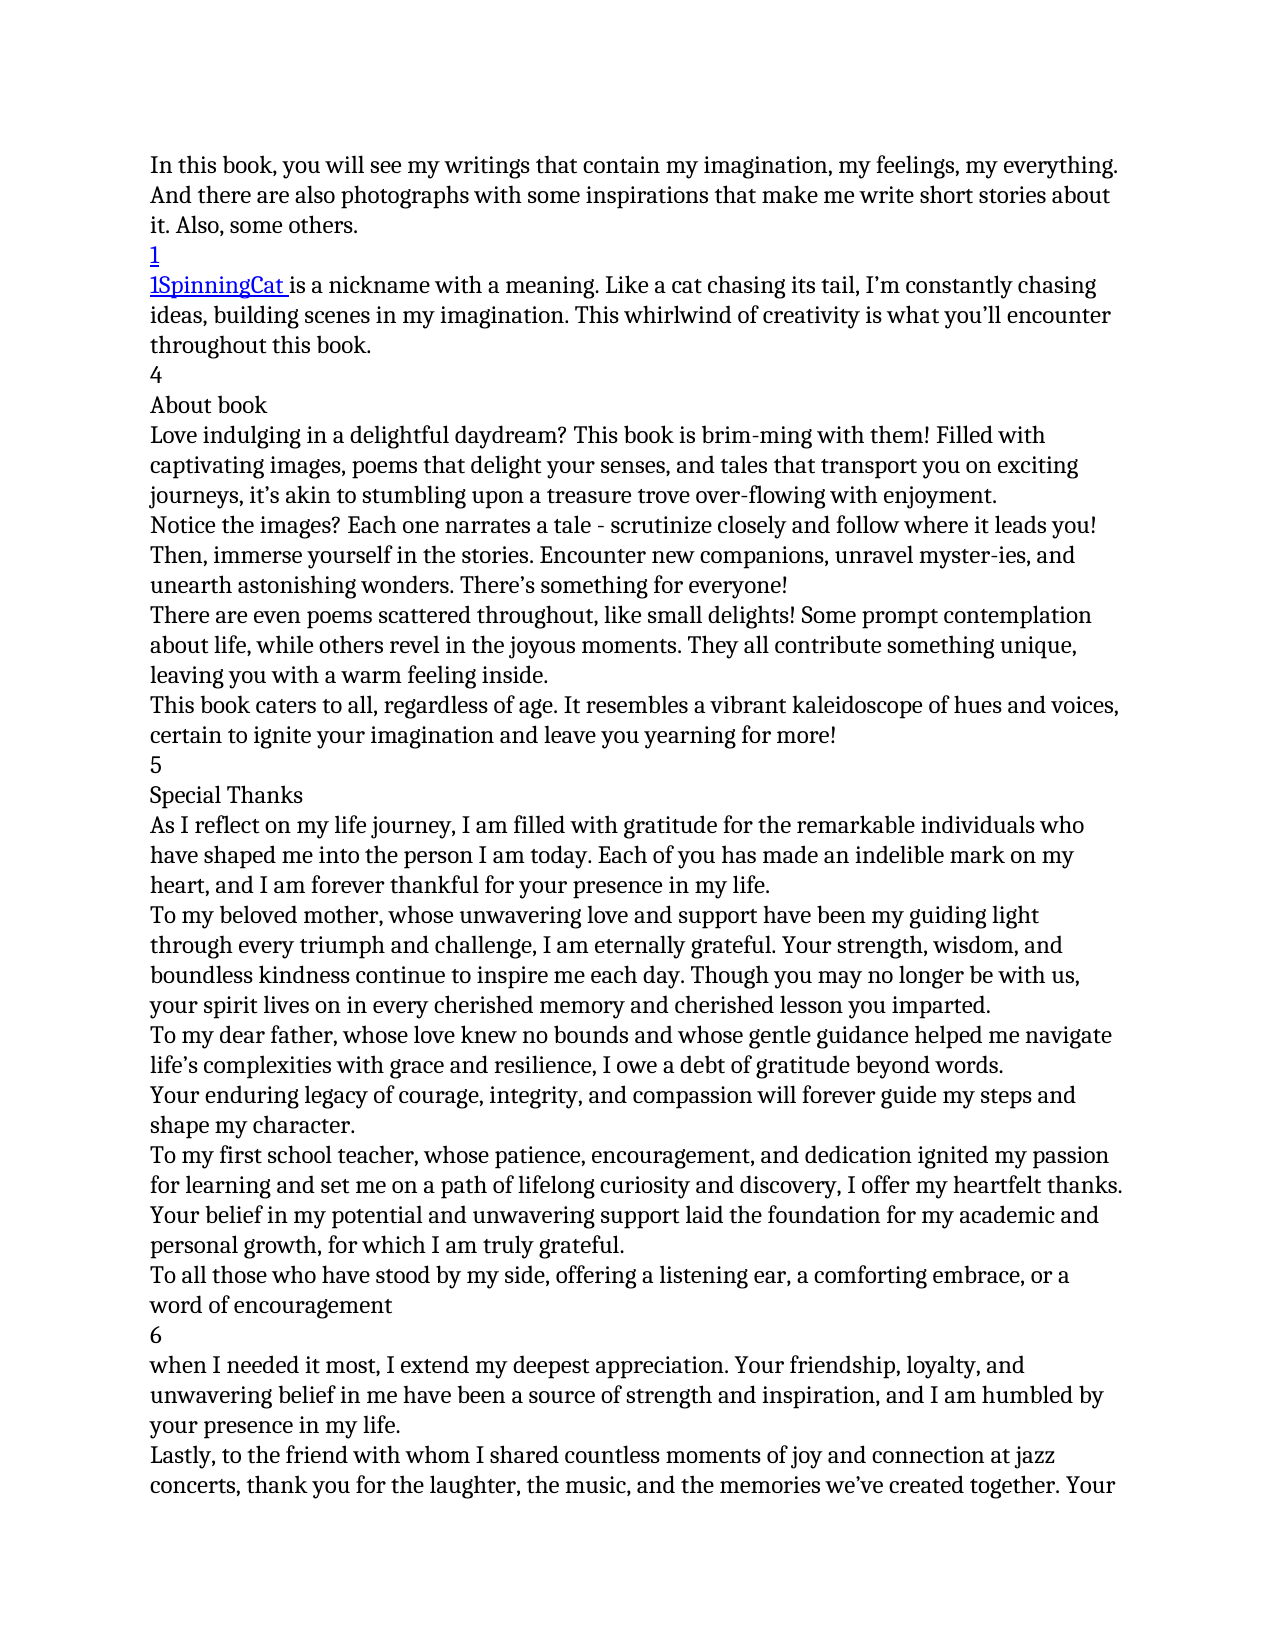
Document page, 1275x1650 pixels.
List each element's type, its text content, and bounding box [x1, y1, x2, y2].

text 5 [150, 750, 1125, 780]
text 4 [150, 360, 1125, 390]
text To my beloved mother, whose unwavering love and support have been my guiding light through every triumph and challenge, I am eternally grateful. Your strength, wisdom, and boundless kindness continue to inspire me each day. Though you may no longer be with us, your spirit lives on in every cherished memory and cherished lesson you imparted. [150, 900, 1125, 1020]
text Love indulging in a delightful daydream? This book is brim-ming with them! Filled with captivating images, poems that delight your senses, and tales that transport you on exciting journeys, it’s akin to stumbling upon a treasure trove over-flowing with enjoyment. [150, 420, 1125, 510]
text In this book, you will see my writings that contain my imagination, my feelings, my everything. And there are also photographs with some inspirations that make me write short stories about it. Also, some others. [150, 150, 1125, 240]
text To all those who have stood by my side, offering a listening ear, a comforting embrace, or a word of encouragement [150, 1260, 1125, 1320]
text when I needed it most, I extend my deepest appreciation. Your friendship, loyalty, and unwavering belief in me have been a source of strength and inspiration, and I am humbled by your presence in my life. [150, 1350, 1125, 1440]
text About book [150, 390, 1125, 420]
text Special Thanks [150, 780, 1125, 810]
text To my first school teacher, whose patience, encouragement, and dedication ignited my passion for learning and set me on a path of lifelong curiosity and discovery, I offer my heartfelt thanks. Your belief in my potential and unwavering support laid the foundation for my academic and personal growth, for which I am truly grateful. [150, 1140, 1125, 1260]
text This book caters to all, regardless of age. It resembles a vibrant kaleidoscope of hues and voices, certain to ignite your imagination and leave you yearning for more! [150, 690, 1125, 750]
text Notice the images? Each one narrates a tale - scrutinize closely and follow where it leads you! Then, immerse yourself in the stories. Encounter new companions, unravel myster-ies, and unearth astonishing wonders. There’s something for everyone! [150, 510, 1125, 600]
text 1SpinningCat is a nickname with a meaning. Like a cat chasing its tail, I’m constantly chasing ideas, building scenes in my imagination. This whirlwind of creativity is what you’ll encounter throughout this book. [150, 270, 1125, 360]
text Your enduring legacy of courage, integrity, and compassion will forever guide my steps and shape my character. [150, 1080, 1125, 1140]
text To my dear father, whose love knew no bounds and whose gentle guidance helped me navigate life’s complexities with grace and resilience, I owe a debt of gratitude beyond words. [150, 1020, 1125, 1080]
text As I reflect on my life journey, I am filled with gratitude for the remarkable individuals who have shaped me into the person I am today. Each of you has made an indelible mark on my heart, and I am forever thankful for your presence in my life. [150, 810, 1125, 900]
text 1 [150, 240, 1125, 270]
text 6 [150, 1320, 1125, 1350]
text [150, 1440, 1125, 1500]
text There are even poems scattered throughout, like small delights! Some prompt contemplation about life, while others revel in the joyous moments. They all contribute something unique, leaving you with a warm feeling inside. [150, 600, 1125, 690]
